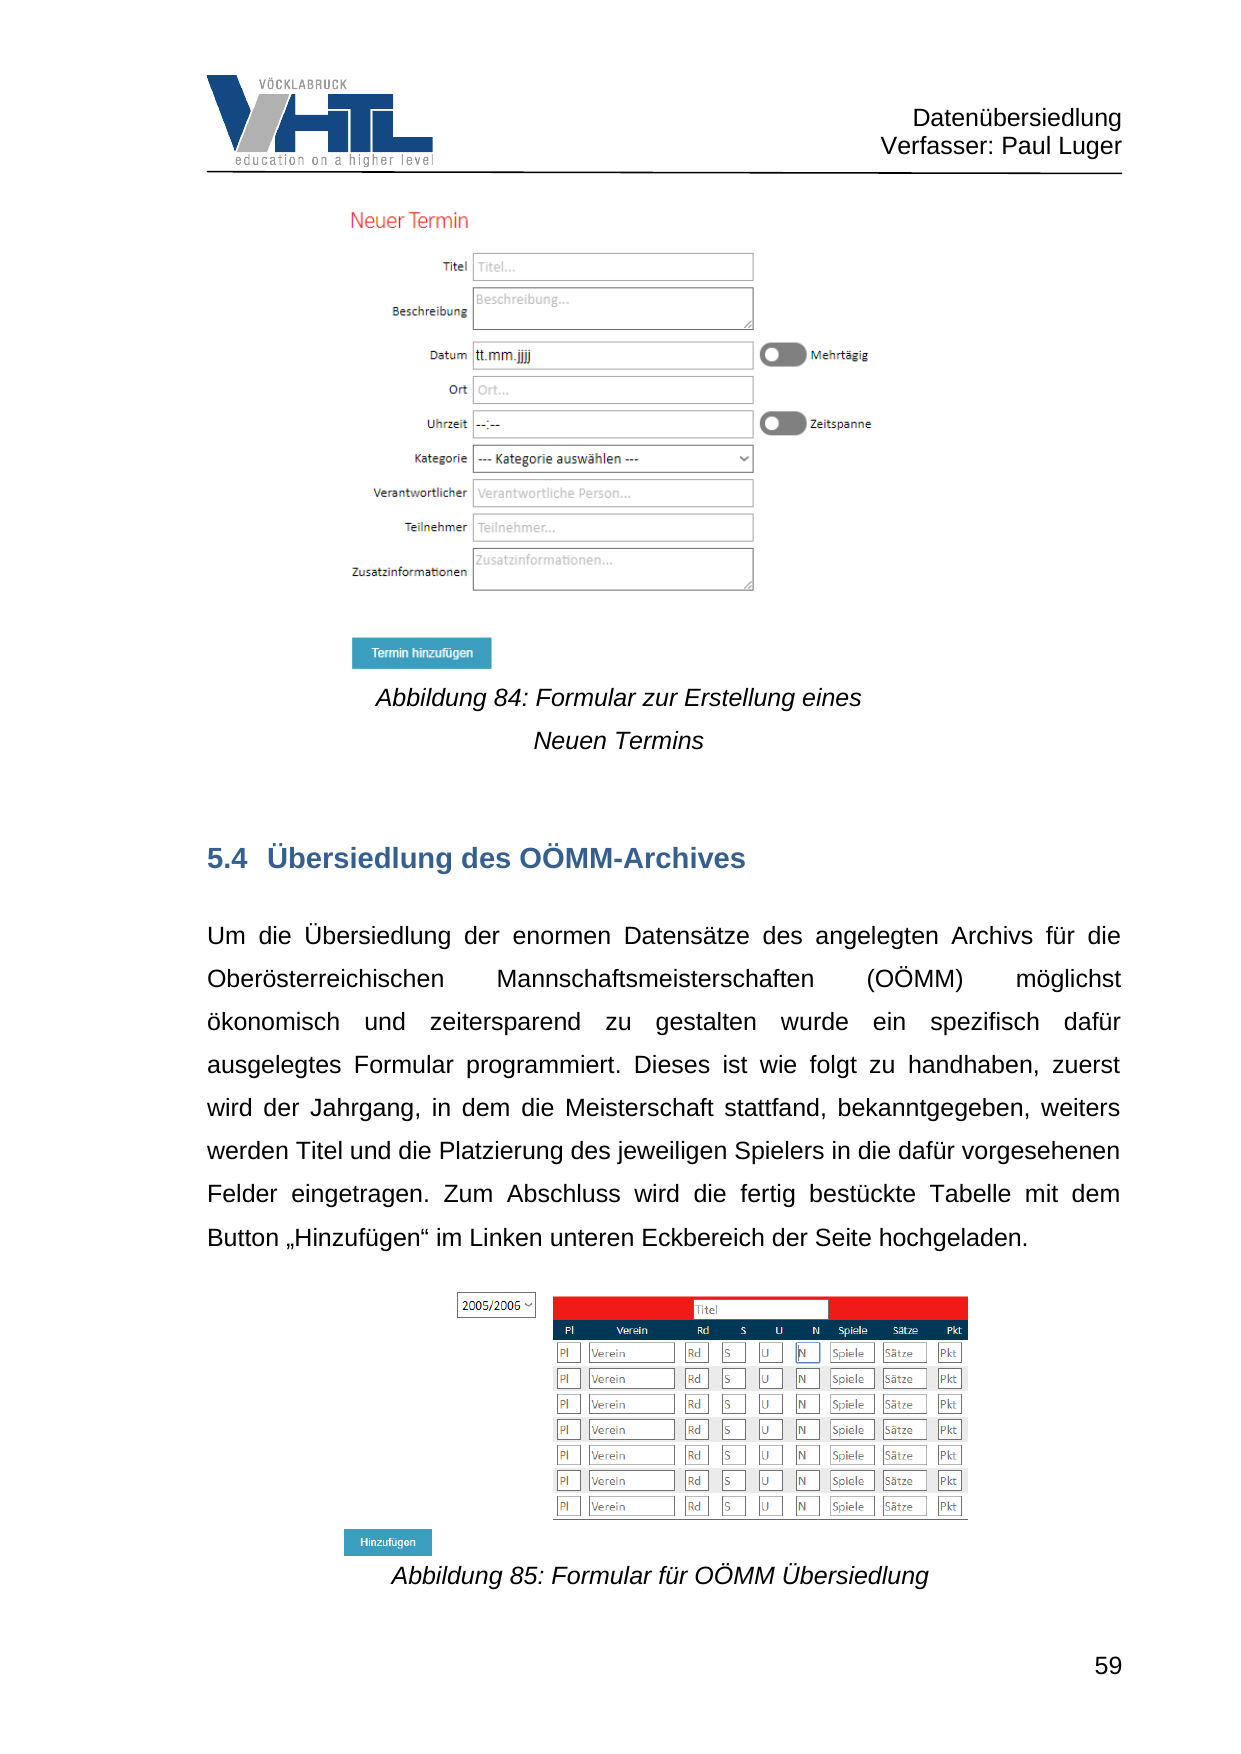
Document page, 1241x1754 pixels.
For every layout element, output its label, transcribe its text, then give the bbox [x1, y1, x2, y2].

picture [206, 75, 433, 167]
picture [348, 206, 892, 672]
picture [333, 1288, 990, 1561]
subtitle Übersiedlung des OÖMM-Archives [207, 841, 1122, 875]
text Um die Übersiedlung der enormen Datensätze des angelegten Archivs für die Oberösterreichischen Mannschaftsmeisterschaften (OÖMM) möglichst ökonomisch und zeitersparend zu gestalten wurde ein spezifisch dafür ausgelegtes Formular programmiert. Dieses ist wie folgt zu handhaben, zuerst wird der Jahrgang, in dem die Meisterschaft stattfand, bekanntgegeben, weiters werden Titel und die Platzierung des jeweiligen Spielers in die dafür vorgesehenen Felder eingetragen. Zum Abschluss wird die fertig bestückte Tabelle mit dem Button „Hinzufügen“ im Linken unteren Eckbereich der Seite hochgeladen. [207, 921, 1122, 1251]
